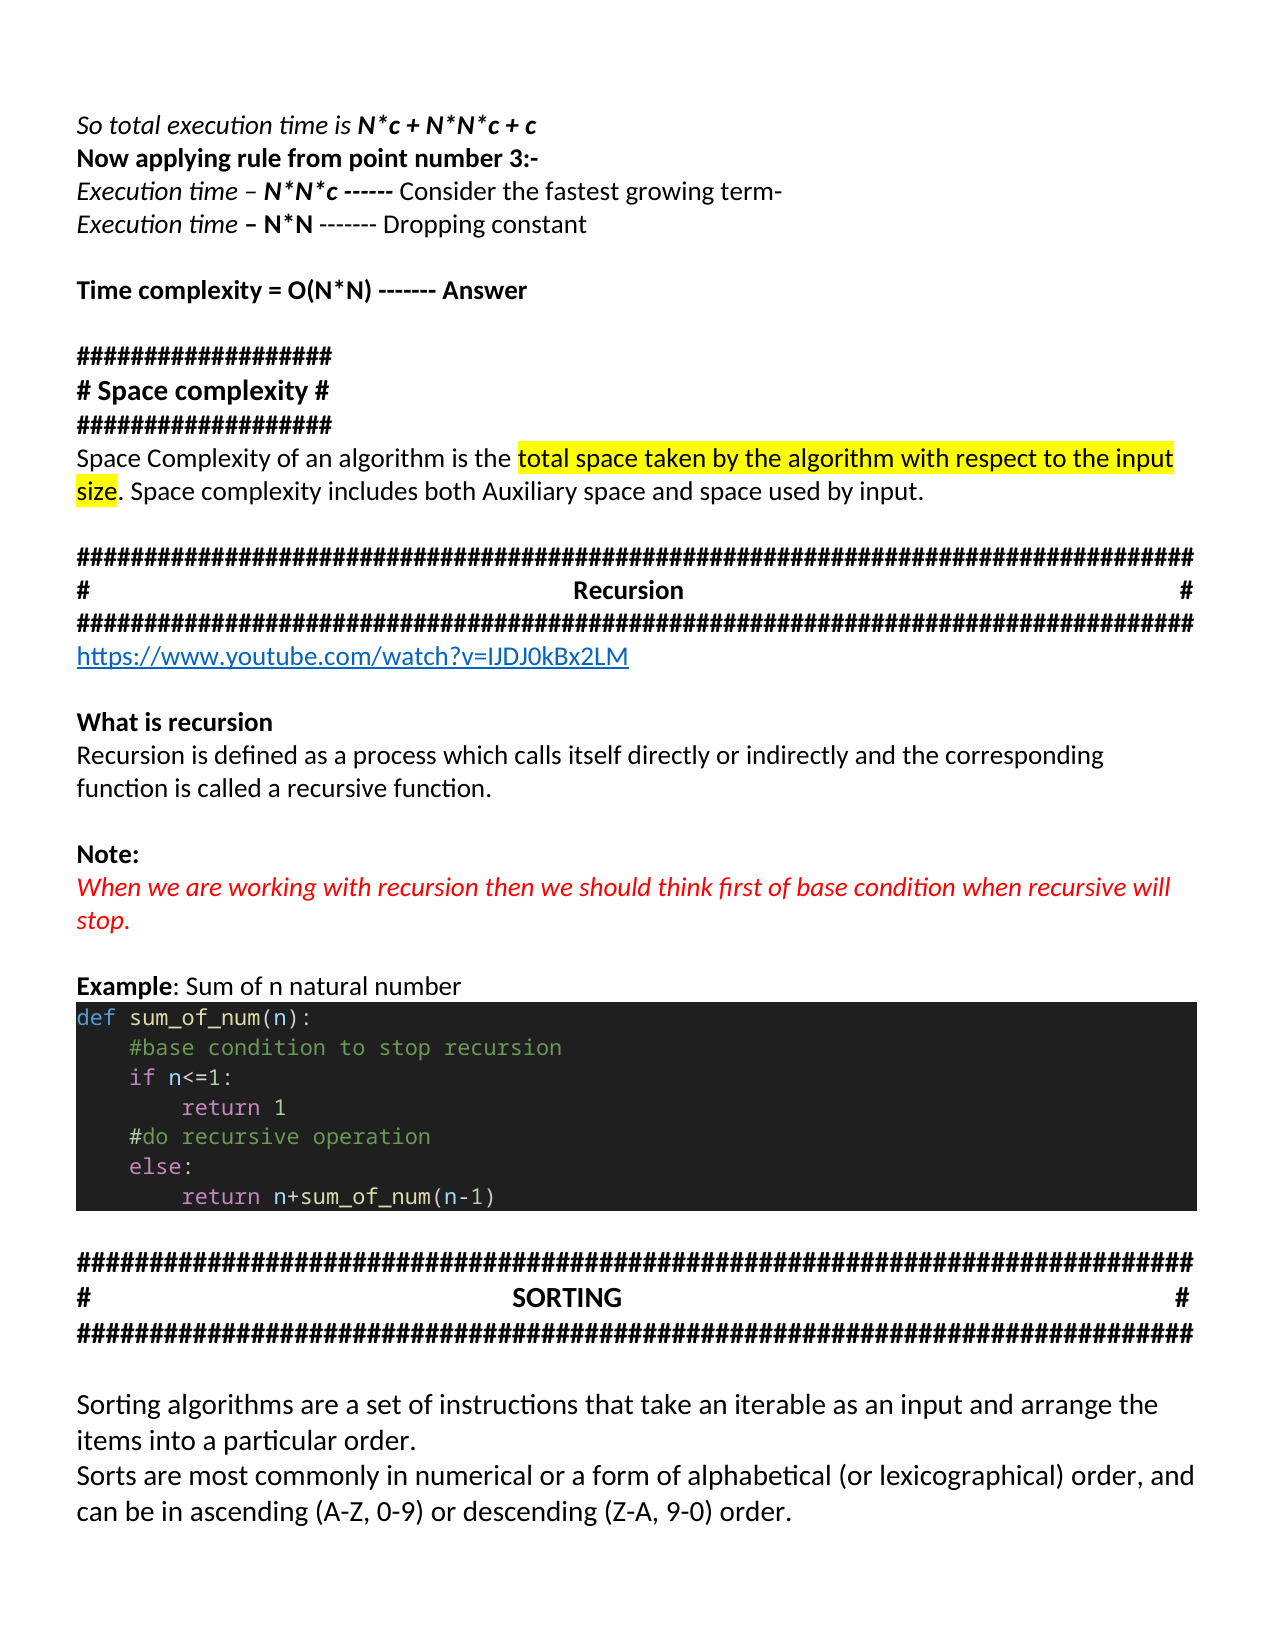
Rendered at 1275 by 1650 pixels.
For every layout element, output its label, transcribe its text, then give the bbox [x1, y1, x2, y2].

text # Space complexity # [76, 372, 1197, 408]
text Note: [76, 837, 1197, 870]
text return 1 [76, 1092, 1197, 1121]
text ################################################################################### [76, 540, 1197, 573]
text # Recursion # [76, 573, 1197, 606]
text Example: Sum of n natural number [76, 969, 1197, 1002]
text Now applying rule from point number 3:- [76, 141, 1197, 174]
text Execution time – N*N ------- Dropping constant [76, 207, 1197, 240]
text Space Complexity of an algorithm is the total space taken by the algorithm with respect to the input size. Space complexity includes both Auxiliary space and space used by input. [76, 441, 1197, 507]
text ################### [76, 339, 1197, 372]
text #base condition to stop recursion [76, 1032, 1197, 1062]
text ################### [76, 408, 1197, 441]
text Execution time – N*N*c ------ Consider the fastest growing term- [76, 174, 1197, 207]
text Recursion is defined as a process which calls itself directly or indirectly and the corresponding function is called a recursive function. [76, 738, 1197, 804]
text return n+sum_of_num(n-1) [76, 1181, 1197, 1211]
text # SORTING # [76, 1279, 1197, 1315]
text def sum_of_num(n): [76, 1002, 1197, 1032]
text ############################################################################# [76, 1315, 1197, 1351]
text #do recursive operation [76, 1121, 1197, 1151]
text ############################################################################# [76, 1244, 1197, 1279]
text Sorts are most commonly in numerical or a form of alphabetical (or lexicographical) order, and can be in ascending (A-Z, 0-9) or descending (Z-A, 9-0) order. [76, 1457, 1197, 1529]
text Sorting algorithms are a set of instructions that take an iterable as an input and arrange the items into a particular order. [76, 1386, 1197, 1457]
text Time complexity = O(N*N) ------- Answer [76, 273, 1197, 306]
text ################################################################################### [76, 606, 1197, 639]
text else: [76, 1151, 1197, 1181]
text So total execution time is N*c + N*N*c + c [76, 108, 1197, 141]
text When we are working with recursion then we should think first of base condition when recursive will stop. [76, 870, 1197, 936]
text if n<=1: [76, 1062, 1197, 1092]
text https://www.youtube.com/watch?v=IJDJ0kBx2LM [76, 639, 1197, 672]
text What is recursion [76, 705, 1197, 738]
